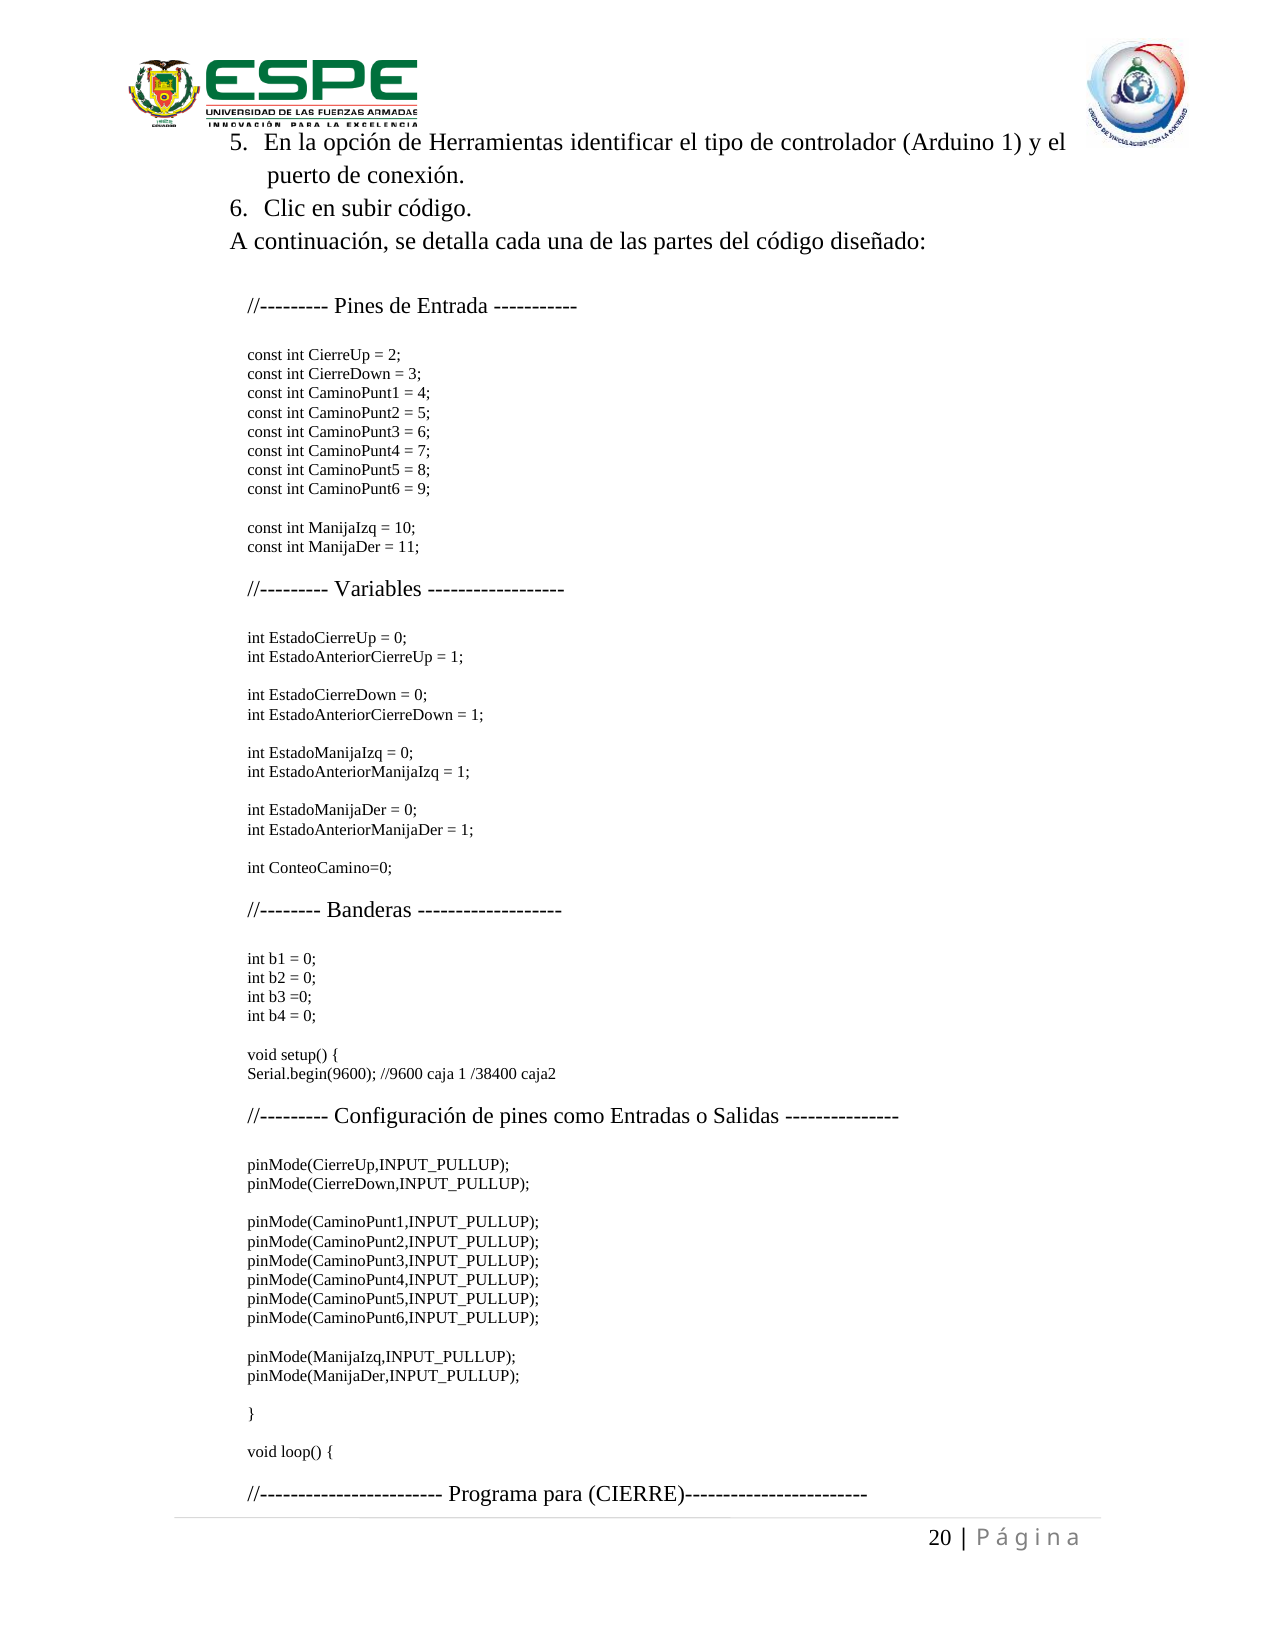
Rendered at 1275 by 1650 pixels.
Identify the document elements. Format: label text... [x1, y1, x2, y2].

text Serial.begin(9600); //9600 caja 1 /38400 caja2 [247, 1064, 1250, 1083]
text //------------------------ Programa para (CIERRE)------------------------ [247, 1481, 1250, 1507]
text //--------- Pines de Entrada ----------- [247, 292, 1250, 318]
text int b2 = 0; [247, 968, 1250, 987]
text pinMode(CaminoPunt5,INPUT_PULLUP); [247, 1289, 1250, 1308]
text int b1 = 0; [247, 949, 1250, 968]
text void loop() { [247, 1442, 1250, 1461]
picture [128, 60, 418, 127]
text pinMode(ManijaIzq,INPUT_PULLUP); [247, 1346, 1250, 1366]
text const int CaminoPunt1 = 4; [247, 383, 1250, 402]
text const int CierreDown = 3; [247, 364, 1250, 383]
text const int ManijaDer = 11; [247, 537, 1250, 556]
text const int ManijaIzq = 10; [247, 517, 1250, 537]
text pinMode(ManijaDer,INPUT_PULLUP); [247, 1366, 1250, 1385]
text A continuación, se detalla cada una de las partes del código diseñado: [229, 226, 1100, 255]
text int EstadoAnteriorCierreUp = 1; [247, 647, 1250, 666]
text int EstadoManijaDer = 0; [247, 800, 1250, 819]
text pinMode(CaminoPunt1,INPUT_PULLUP); [247, 1212, 1250, 1231]
text pinMode(CierreDown,INPUT_PULLUP); [247, 1174, 1250, 1193]
text const int CaminoPunt4 = 7; [247, 441, 1250, 460]
text pinMode(CaminoPunt6,INPUT_PULLUP); [247, 1308, 1250, 1327]
text int EstadoAnteriorManijaDer = 1; [247, 819, 1250, 838]
picture [1086, 38, 1190, 148]
text const int CaminoPunt6 = 9; [247, 479, 1250, 498]
text int EstadoManijaIzq = 0; [247, 743, 1250, 762]
text pinMode(CaminoPunt4,INPUT_PULLUP); [247, 1270, 1250, 1289]
text int EstadoCierreUp = 0; [247, 628, 1250, 647]
text int b3 =0; [247, 987, 1250, 1006]
text int EstadoCierreDown = 0; [247, 685, 1250, 704]
text const int CaminoPunt2 = 5; [247, 402, 1250, 422]
text int ConteoCamino=0; [247, 858, 1250, 877]
text //--------- Variables ------------------ [247, 575, 1250, 601]
text pinMode(CierreUp,INPUT_PULLUP); [247, 1155, 1250, 1174]
text pinMode(CaminoPunt2,INPUT_PULLUP); [247, 1231, 1250, 1251]
list Clic en subir código. [229, 193, 1100, 222]
text int EstadoAnteriorCierreDown = 1; [247, 704, 1250, 723]
text int EstadoAnteriorManijaIzq = 1; [247, 762, 1250, 781]
text const int CaminoPunt5 = 8; [247, 460, 1250, 479]
list En la opción de Herramientas identificar el tipo de controlador (Arduino 1) y el puerto de conexión. [229, 127, 1100, 189]
text pinMode(CaminoPunt3,INPUT_PULLUP); [247, 1251, 1250, 1270]
text void setup() { [247, 1044, 1250, 1064]
text int b4 = 0; [247, 1006, 1250, 1025]
text const int CaminoPunt3 = 6; [247, 422, 1250, 441]
text //--------- Configuración de pines como Entradas o Salidas --------------- [247, 1102, 1250, 1128]
text } [247, 1404, 1250, 1423]
text //-------- Banderas ------------------- [247, 896, 1250, 922]
text const int CierreUp = 2; [247, 345, 1250, 364]
